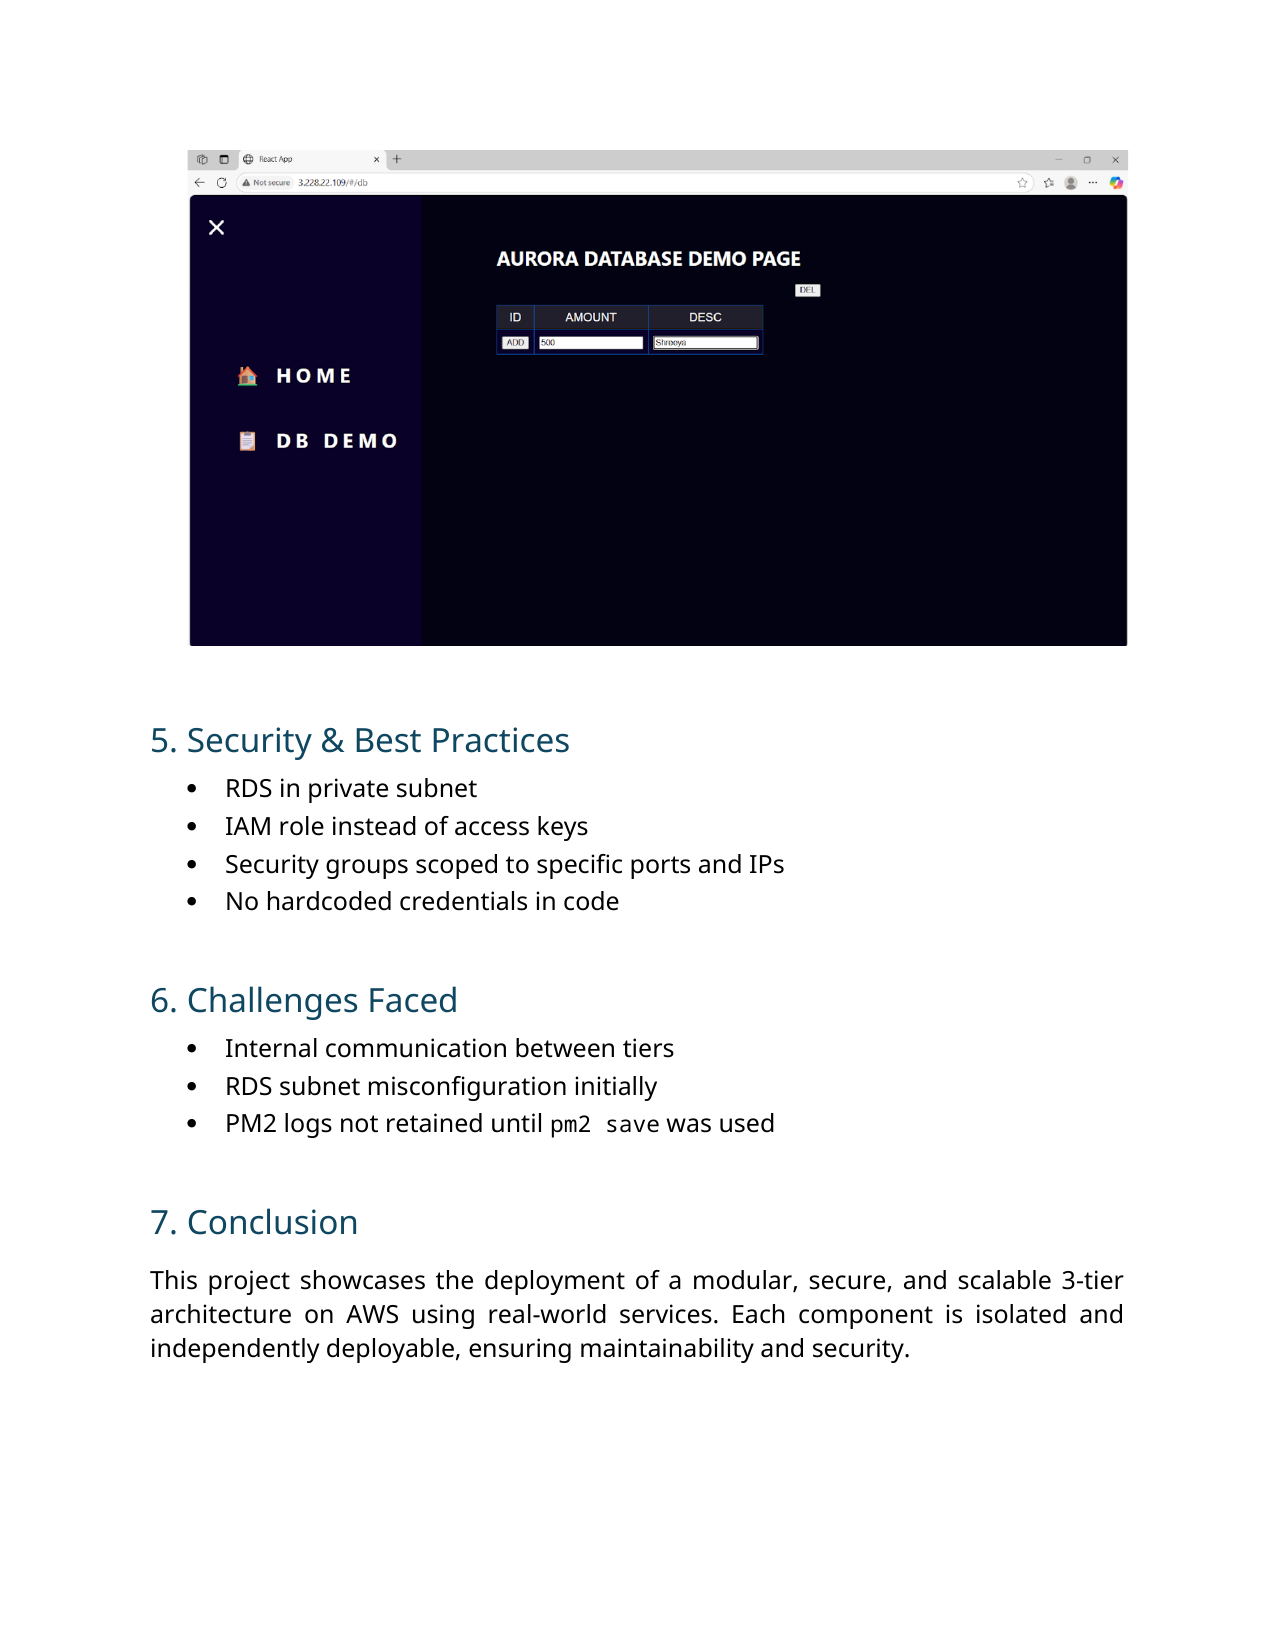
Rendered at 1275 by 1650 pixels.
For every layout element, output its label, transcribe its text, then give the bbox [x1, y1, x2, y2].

subtitle 7. Conclusion [150, 1199, 1125, 1244]
subtitle 5. Security & Best Practices [150, 717, 1125, 762]
list RDS subnet misconfiguration initially [187, 1068, 1125, 1102]
picture [187, 150, 1129, 646]
subtitle 6. Challenges Faced [150, 977, 1125, 1022]
list IAM role instead of access keys [187, 808, 1125, 842]
list Internal communication between tiers [187, 1031, 1125, 1064]
list PM2 logs not retained until pm2 save was used [187, 1106, 1125, 1140]
list RDS in private subnet [187, 771, 1125, 805]
list Security groups scoped to specific ports and IPs [187, 846, 1125, 880]
text This project showcases the deployment of a modular, secure, and scalable 3-tier architecture on AWS using real-world services. Each component is isolated and independently deployable, ensuring maintainability and security. [150, 1263, 1125, 1365]
list No hardcoded credentials in code [187, 884, 1125, 918]
